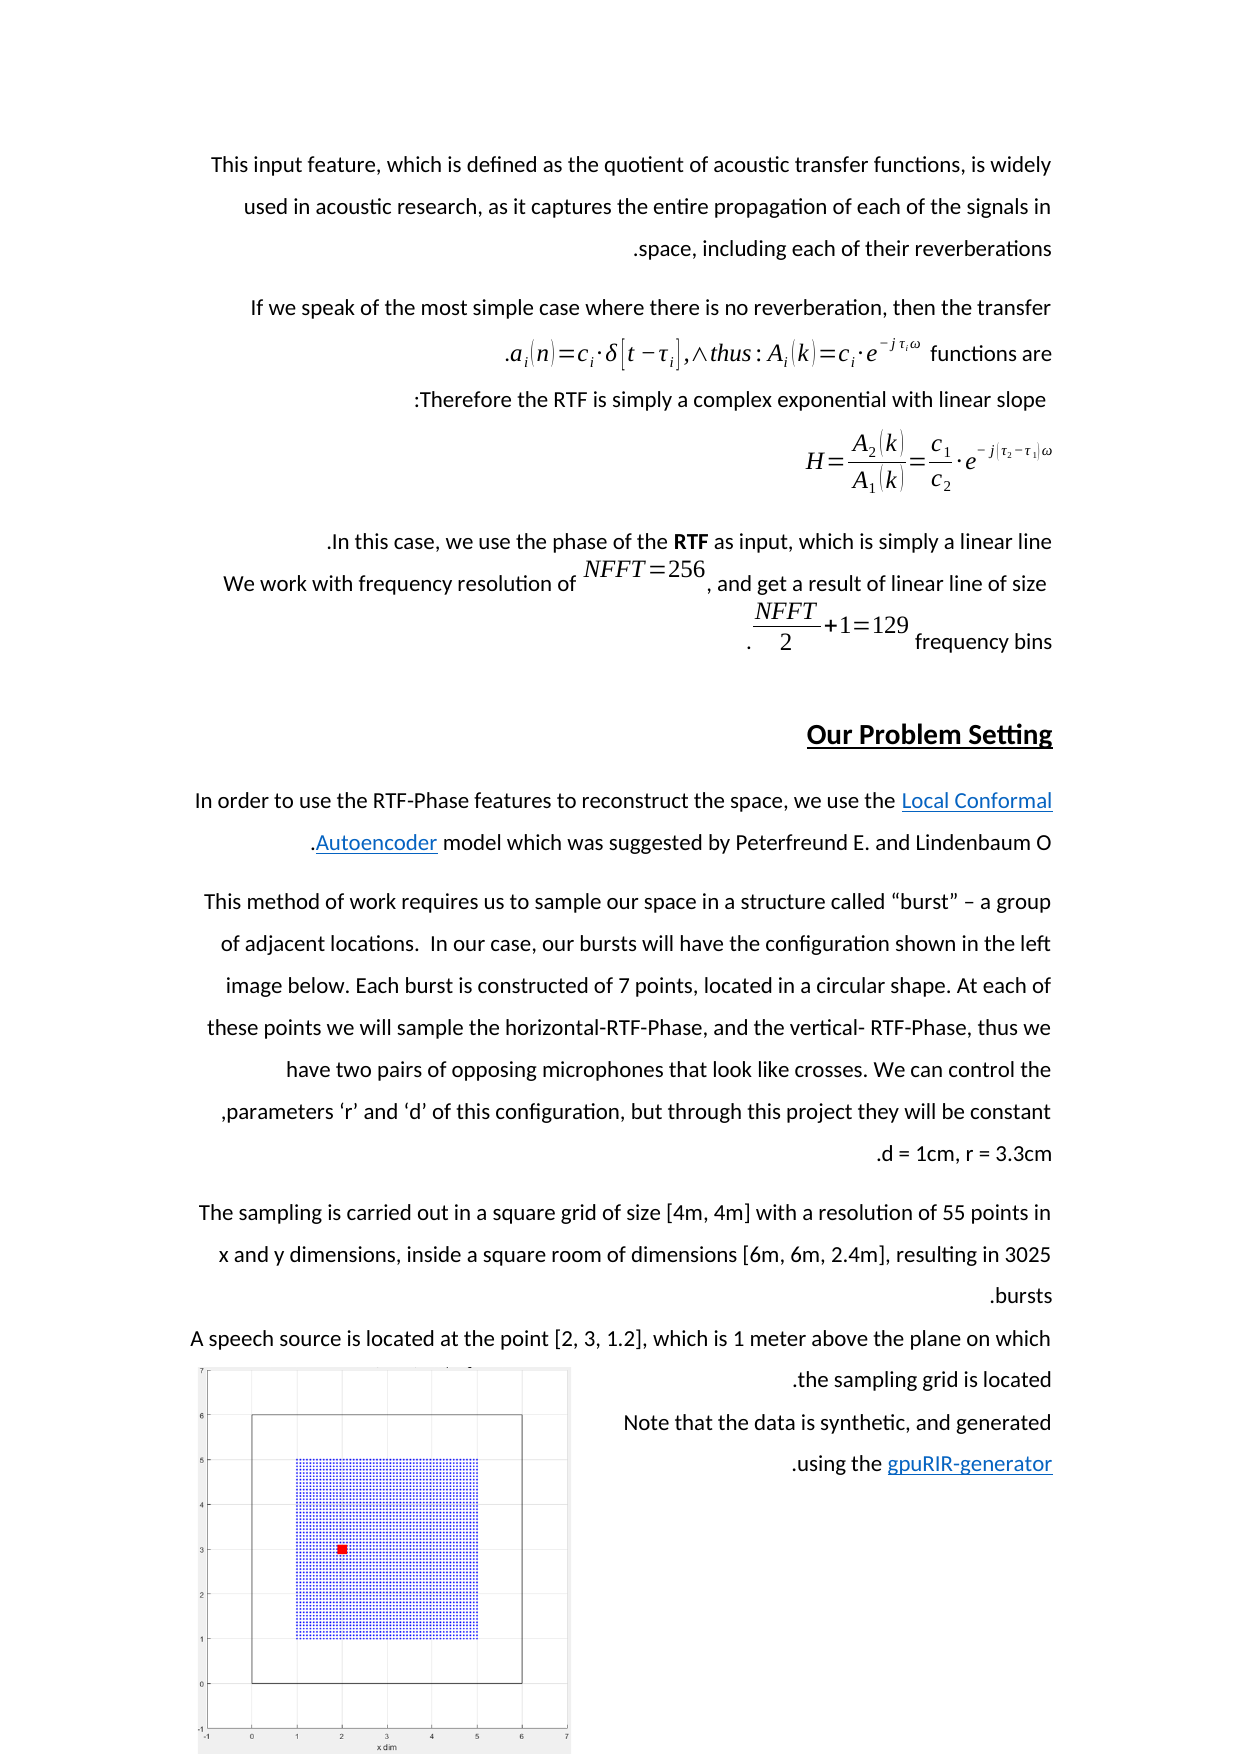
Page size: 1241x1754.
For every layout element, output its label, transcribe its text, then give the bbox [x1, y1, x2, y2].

text In order to use the RTF-Phase features to reconstruct the space, we use the Local Conformal Autoencoder model which was suggested by Peterfreund E. and Lindenbaum O. [187, 787, 1053, 857]
text In this case, we use the phase of the RTF as input, which is simply a linear line. We work with frequency resolution of , and get a result of linear line of size frequency bins. [187, 527, 1053, 670]
text The sampling is carried out in a square grid of size [4m, 4m] with a resolution of 55 points in x and y dimensions, inside a square room of dimensions [6m, 6m, 2.4m], resulting in 3025 bursts. A speech source is located at the point [2, 3, 1.2], which is 1 meter above the plane on which the sampling grid is located. Note that the data is synthetic, and generated using the gpuRIR-generator. [187, 1198, 1053, 1478]
picture [197, 1367, 572, 1754]
text If we speak of the most simple case where there is no reverberation, then the transfer functions are . Therefore the RTF is simply a complex exponential with linear slope: [187, 293, 1053, 497]
text This method of work requires us to sample our space in a structure called “burst” – a group of adjacent locations. In our case, our bursts will have the configuration shown in the left image below. Each burst is constructed of 7 points, located in a circular shape. At each of these points we will sample the horizontal-RTF-Phase, and the vertical- RTF-Phase, thus we have two pairs of opposing microphones that look like crosses. We can control the parameters ‘r’ and ‘d’ of this configuration, but through this project they will be constant, d = 1cm, r = 3.3cm. [187, 887, 1053, 1167]
text Our Problem Setting [187, 716, 1053, 752]
text This input feature, which is defined as the quotient of acoustic transfer functions, is widely used in acoustic research, as it captures the entire propagation of each of the signals in space, including each of their reverberations. [187, 150, 1053, 262]
